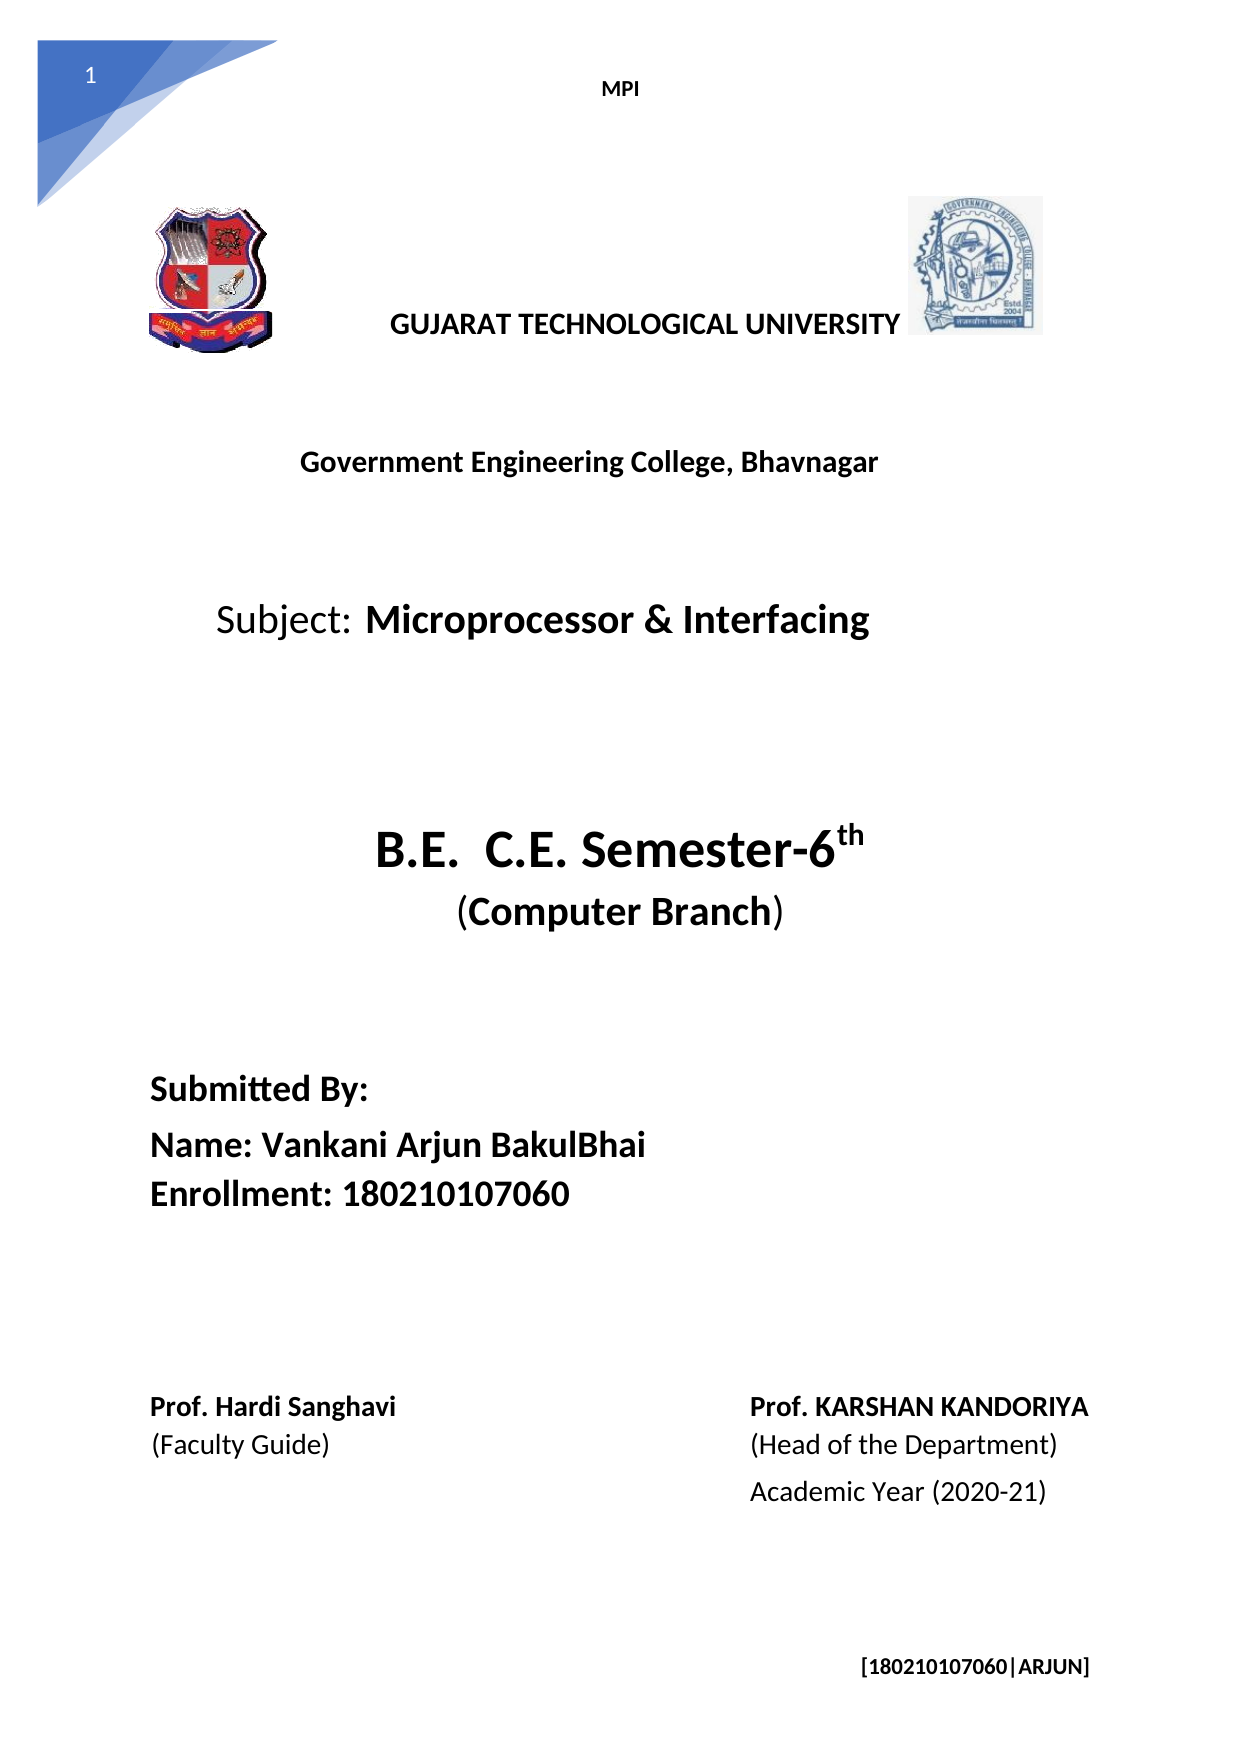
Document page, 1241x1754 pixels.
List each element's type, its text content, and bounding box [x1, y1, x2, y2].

picture [908, 196, 1043, 335]
text (Computer Branch) [266, 885, 974, 936]
text Prof. Hardi Sanghavi Prof. KARSHAN KANDORIYA [150, 1388, 1090, 1424]
text GUJARAT TECHNOLOGICAL UNIVERSITY [150, 197, 1043, 342]
picture [37, 40, 279, 353]
text Name: Vankani Arjun BakulBhai [150, 1121, 1090, 1167]
text (Faculty Guide) (Head of the Department) [151, 1426, 1090, 1462]
text Enrollment: 180210107060 [150, 1170, 1090, 1216]
text Government Engineering College, Bhavnagar [225, 442, 1090, 480]
text Academic Year (2020-21) [150, 1473, 1090, 1509]
text Subject: Microprocessor & Interfacing [150, 593, 1090, 643]
text B.E. C.E. Semester-6th [150, 815, 1090, 881]
text Submitted By: [150, 1064, 974, 1110]
